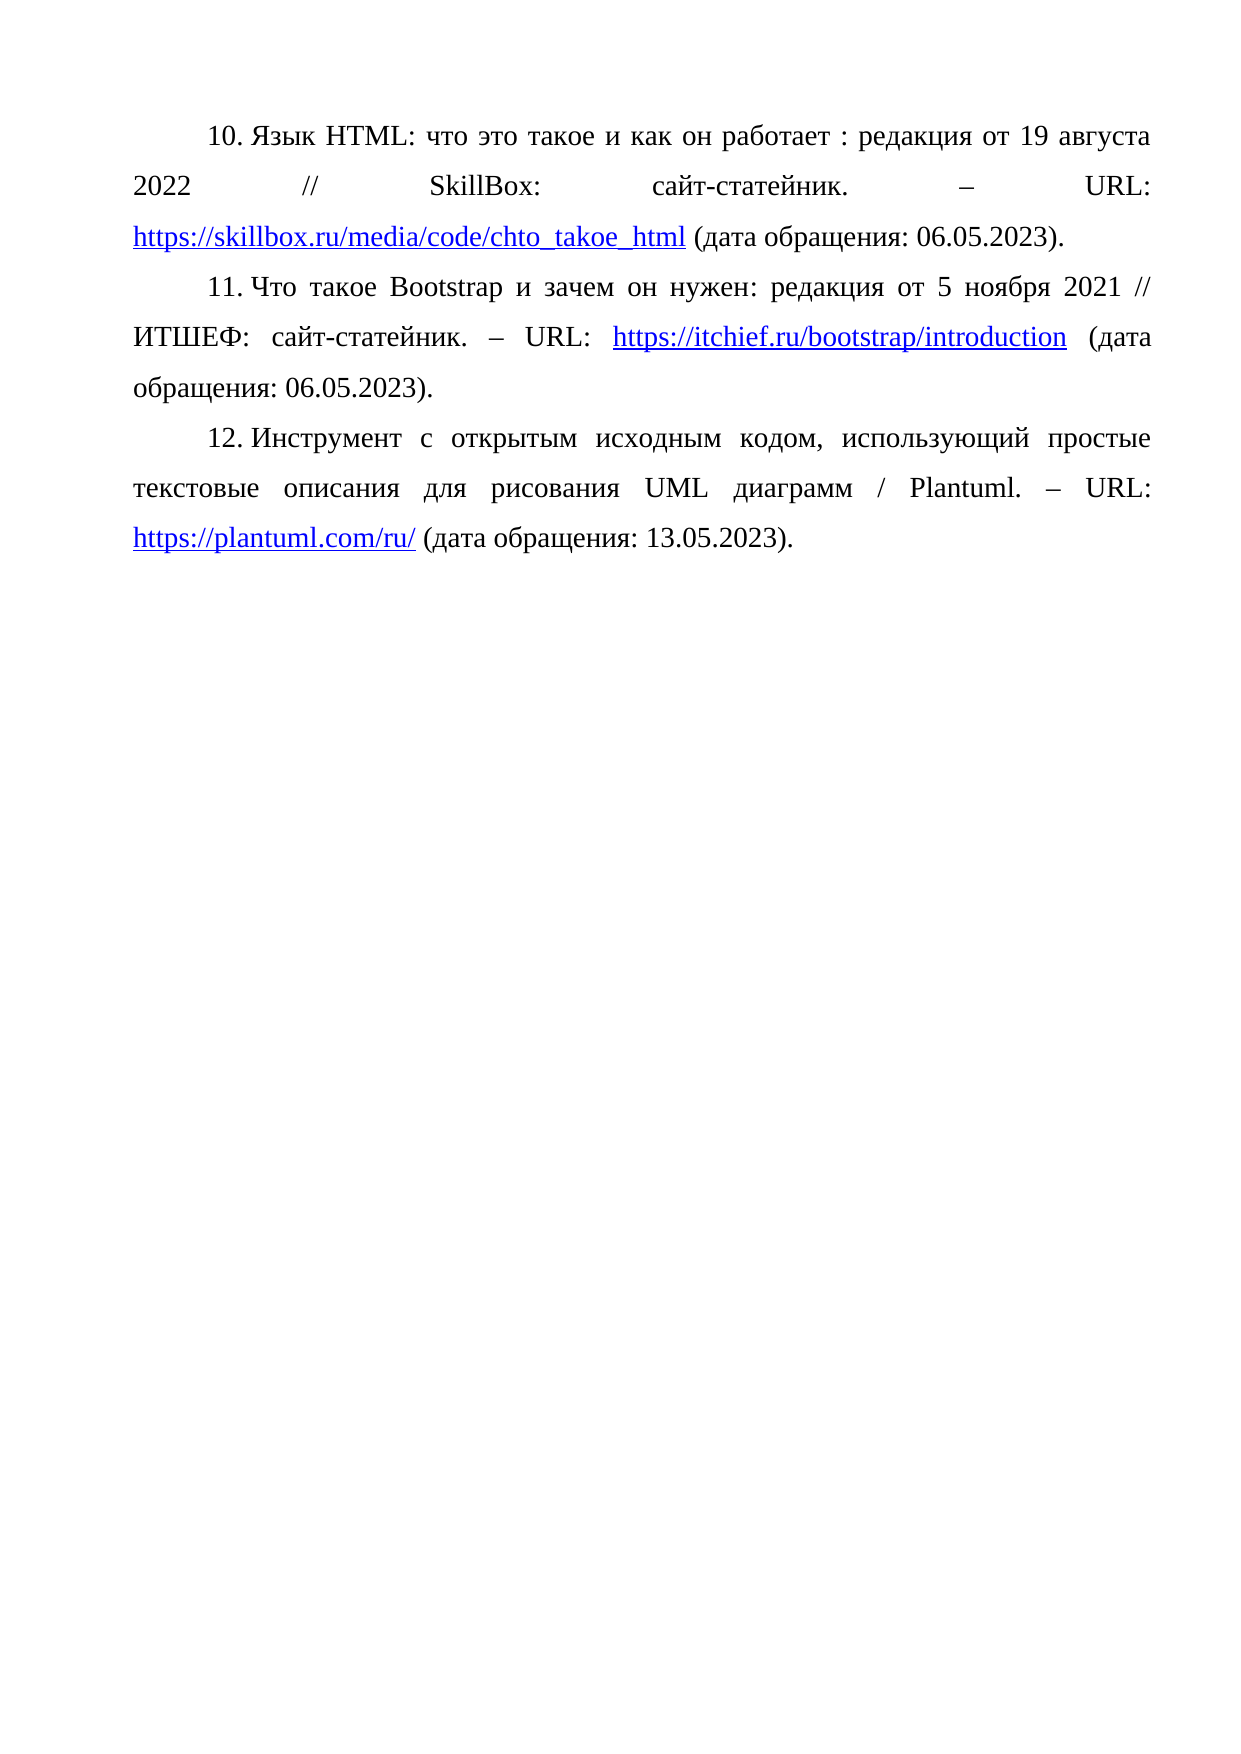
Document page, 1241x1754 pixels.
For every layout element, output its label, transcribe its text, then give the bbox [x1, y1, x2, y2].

text Язык HTML: что это такое и как он работает : редакция от 19 августа 2022 // SkillBox: сайт-статейник. – URL: https://skillbox.ru/media/code/chto_takoe_html (дата обращения: 06.05.2023). [133, 118, 1152, 252]
text Инструмент с открытым исходным кодом, использующий простые текстовые описания для рисования UML диаграмм / Plantuml. – URL: https://plantuml.com/ru/ (дата обращения: 13.05.2023). [133, 420, 1152, 554]
text Что такое Bootstrap и зачем он нужен: редакция от 5 ноября 2021 // ИТШЕФ: сайт-статейник. – URL: https://itchief.ru/bootstrap/introduction (дата обращения: 06.05.2023). [133, 269, 1152, 403]
